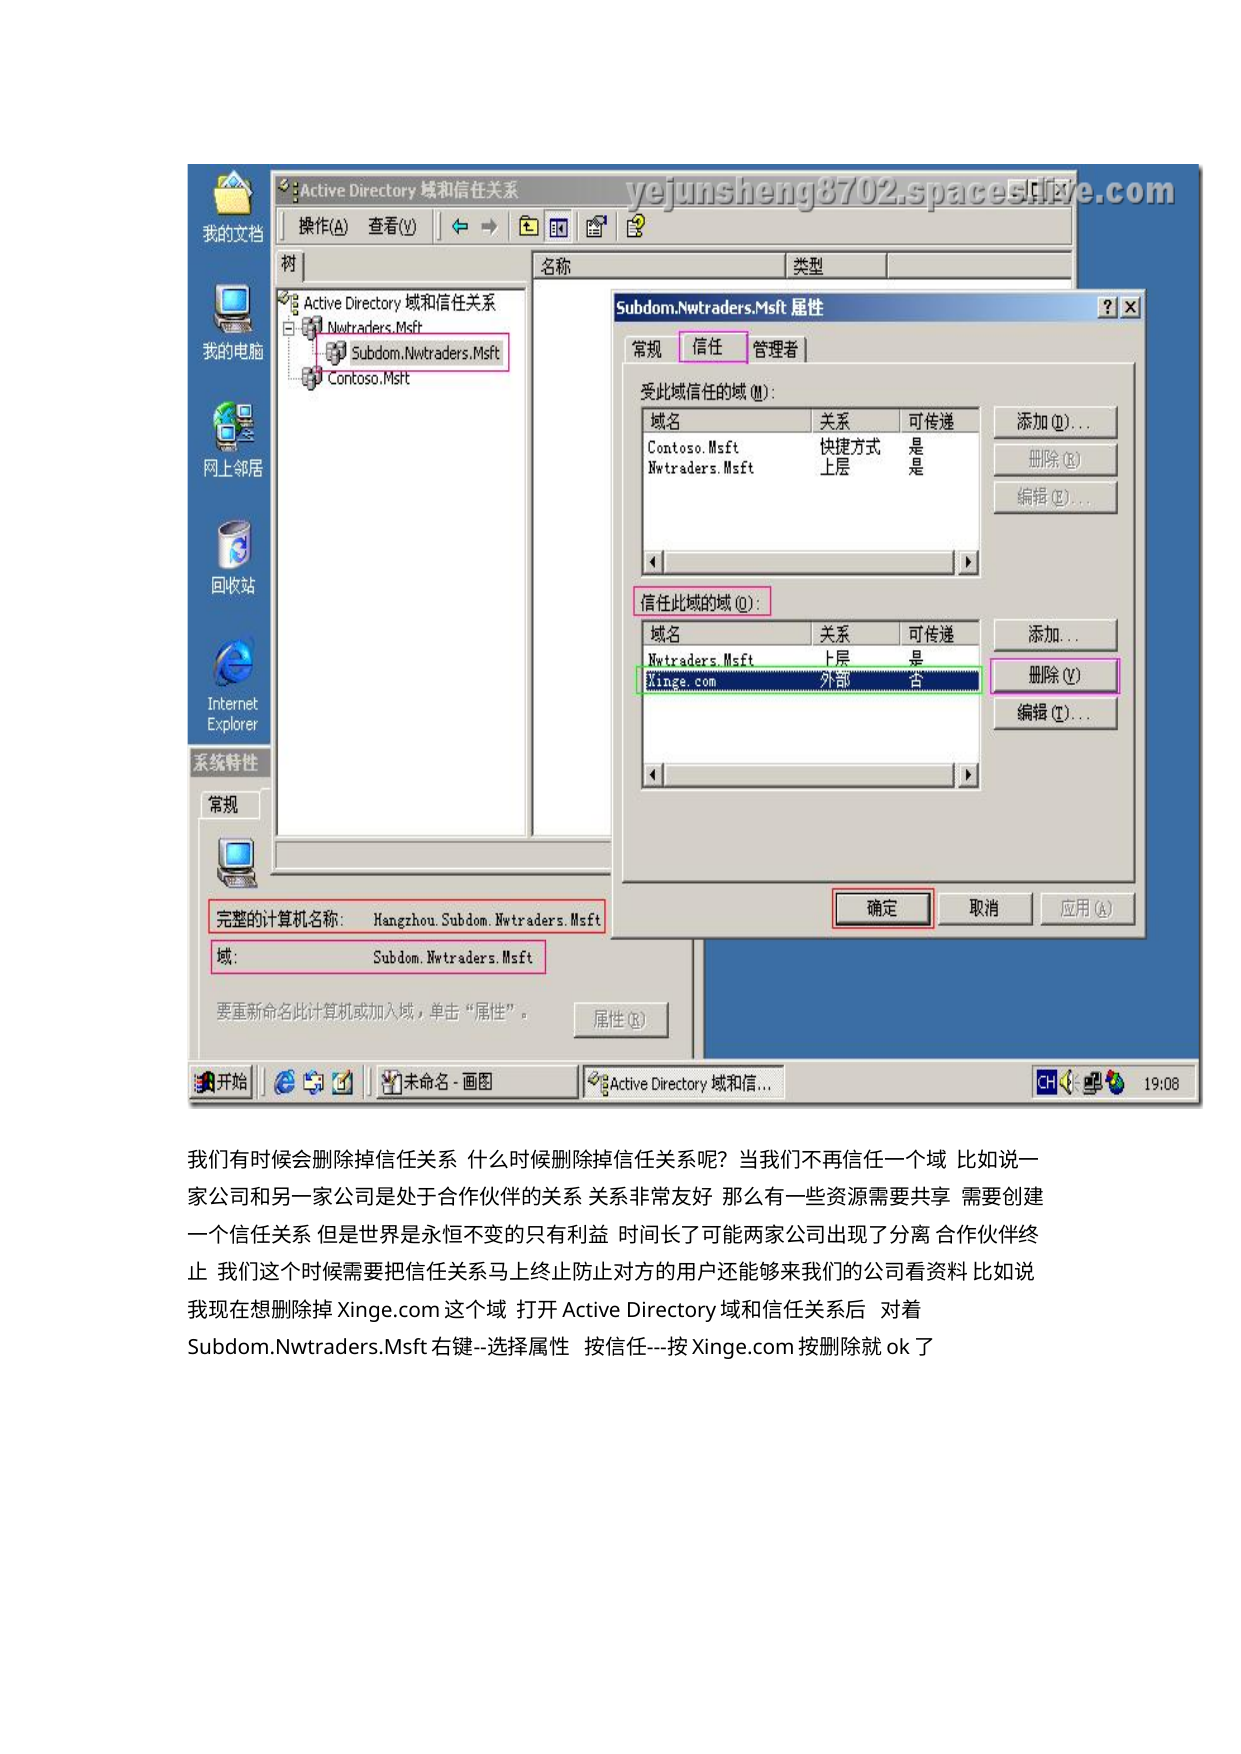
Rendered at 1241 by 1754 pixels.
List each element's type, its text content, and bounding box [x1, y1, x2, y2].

picture [187, 164, 1204, 1109]
text 我们有时候会删除掉信任关系 什么时候删除掉信任关系呢？当我们不再信任一个域 比如说一家公司和另一家公司是处于合作伙伴的关系 关系非常友好 那么有一些资源需要共享 需要创建一个信任关系 但是世界是永恒不变的只有利益 时间长了可能两家公司出现了分离 合作伙伴终止 我们这个时候需要把信任关系马上终止防止对方的用户还能够来我们的公司看资料 比如说我现在想删除掉Xinge.com这个域 打开Active Directory域和信任关系后 对着Subdom.Nwtraders.Msft右键--选择属性 按信任---按Xinge.com按删除就ok了 [187, 1139, 1053, 1364]
